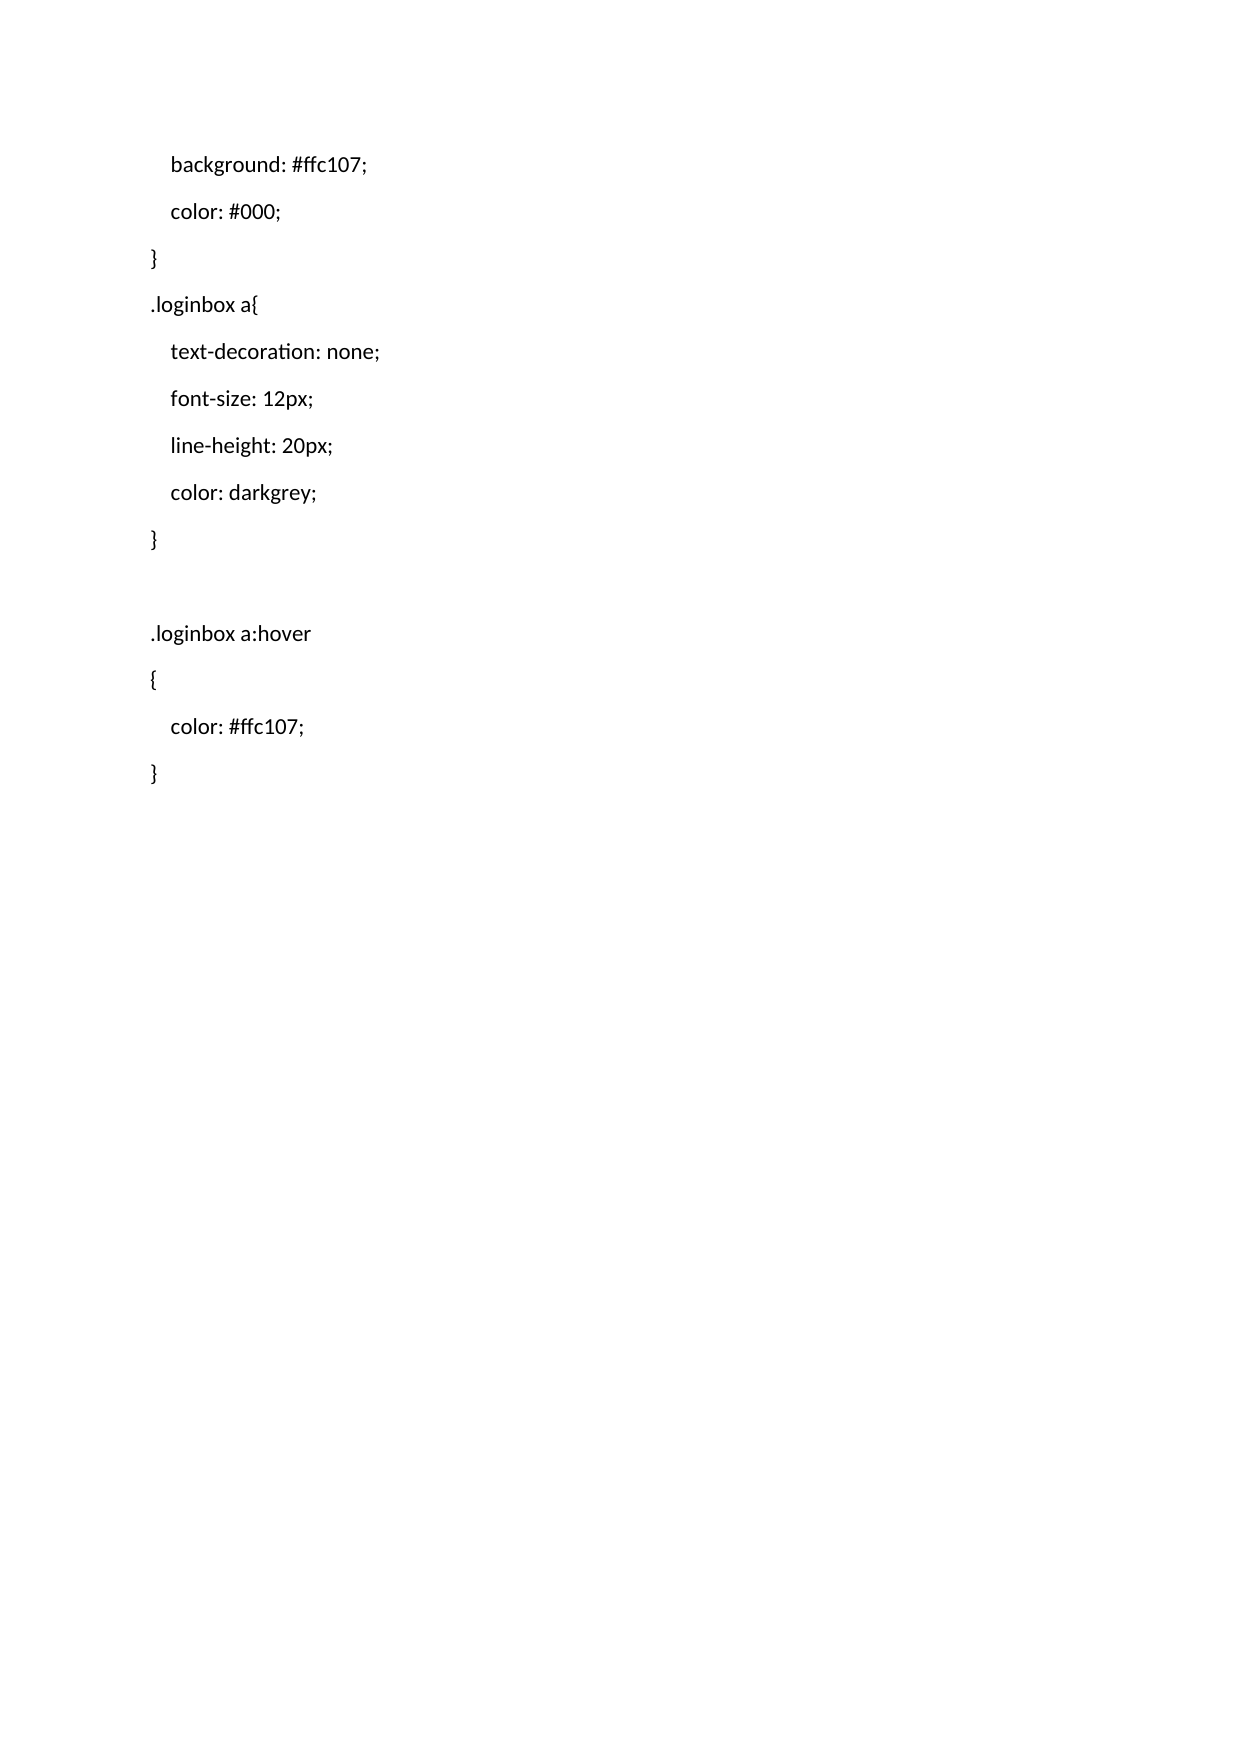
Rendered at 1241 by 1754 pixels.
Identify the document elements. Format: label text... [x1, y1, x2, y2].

text .loginbox a:hover [150, 619, 1090, 647]
text { [150, 666, 1090, 694]
text } [150, 759, 1090, 787]
text } [150, 525, 1090, 553]
text line-height: 20px; [150, 431, 1090, 459]
text color: darkgrey; [150, 478, 1090, 506]
text font-size: 12px; [150, 384, 1090, 412]
text } [150, 244, 1090, 272]
text color: #000; [150, 197, 1090, 225]
text color: #ffc107; [150, 712, 1090, 741]
text .loginbox a{ [150, 291, 1090, 319]
text background: #ffc107; [150, 150, 1090, 178]
text text-decoration: none; [150, 337, 1090, 366]
